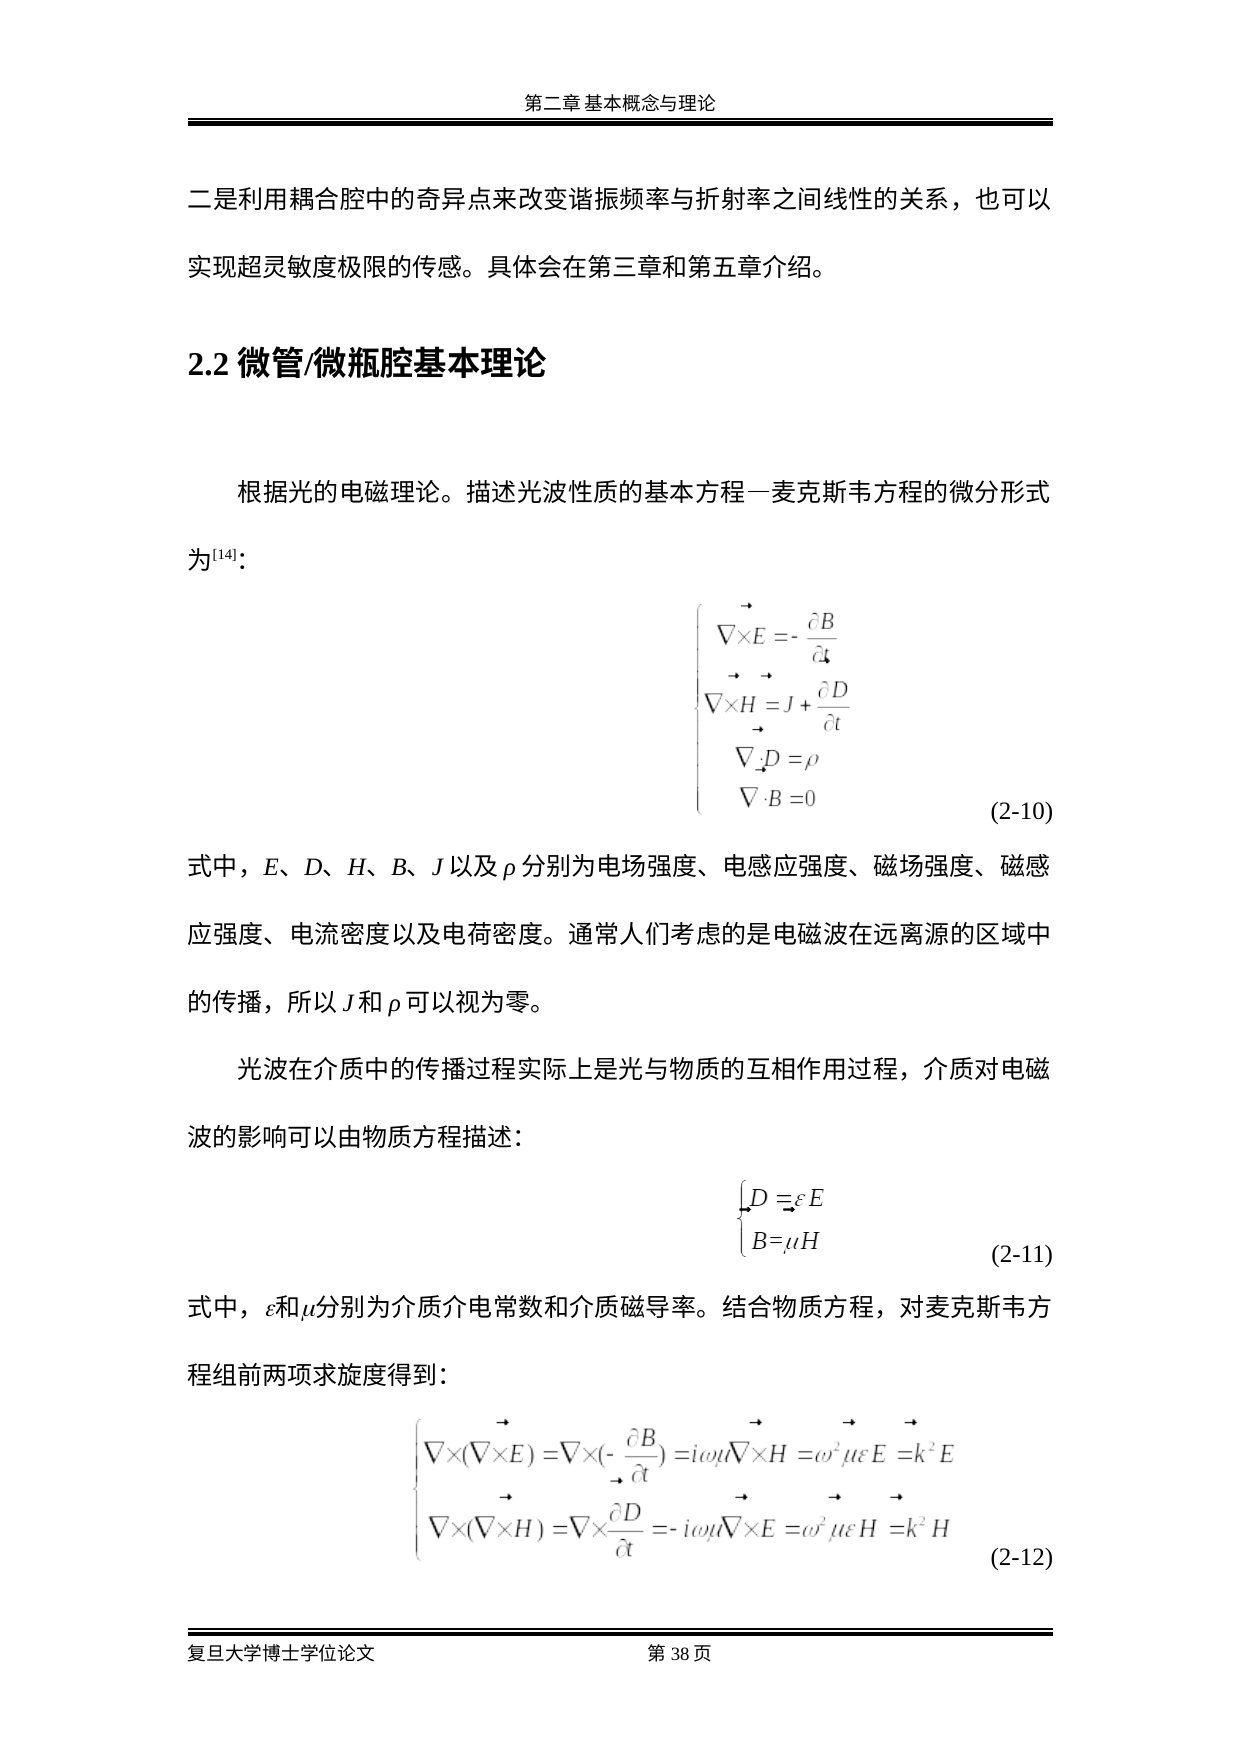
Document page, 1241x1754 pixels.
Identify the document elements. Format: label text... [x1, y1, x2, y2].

text (2-10) [187, 593, 1053, 830]
text (2-11) [187, 1170, 1053, 1272]
text 式中，和分别为介质介电常数和介质磁导率。结合物质方程，对麦克斯韦方程组前两项求旋度得到： [187, 1272, 1053, 1408]
text 式中，E、D、H、B、J以及ρ分别为电场强度、电感应强度、磁场强度、磁感应强度、电流密度以及电荷密度。通常人们考虑的是电磁波在远离源的区域中的传播，所以J和ρ可以视为零。 [187, 830, 1053, 1034]
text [187, 164, 1053, 300]
text 根据光的电磁理论。描述光波性质的基本方程—麦克斯韦方程的微分形式为[14]： [187, 457, 1053, 593]
text 光波在介质中的传播过程实际上是光与物质的互相作用过程，介质对电磁波的影响可以由物质方程描述： [187, 1034, 1053, 1170]
subtitle 2.2 微管/微瓶腔基本理论 [187, 327, 1053, 395]
text (2-12) [187, 1408, 1053, 1577]
